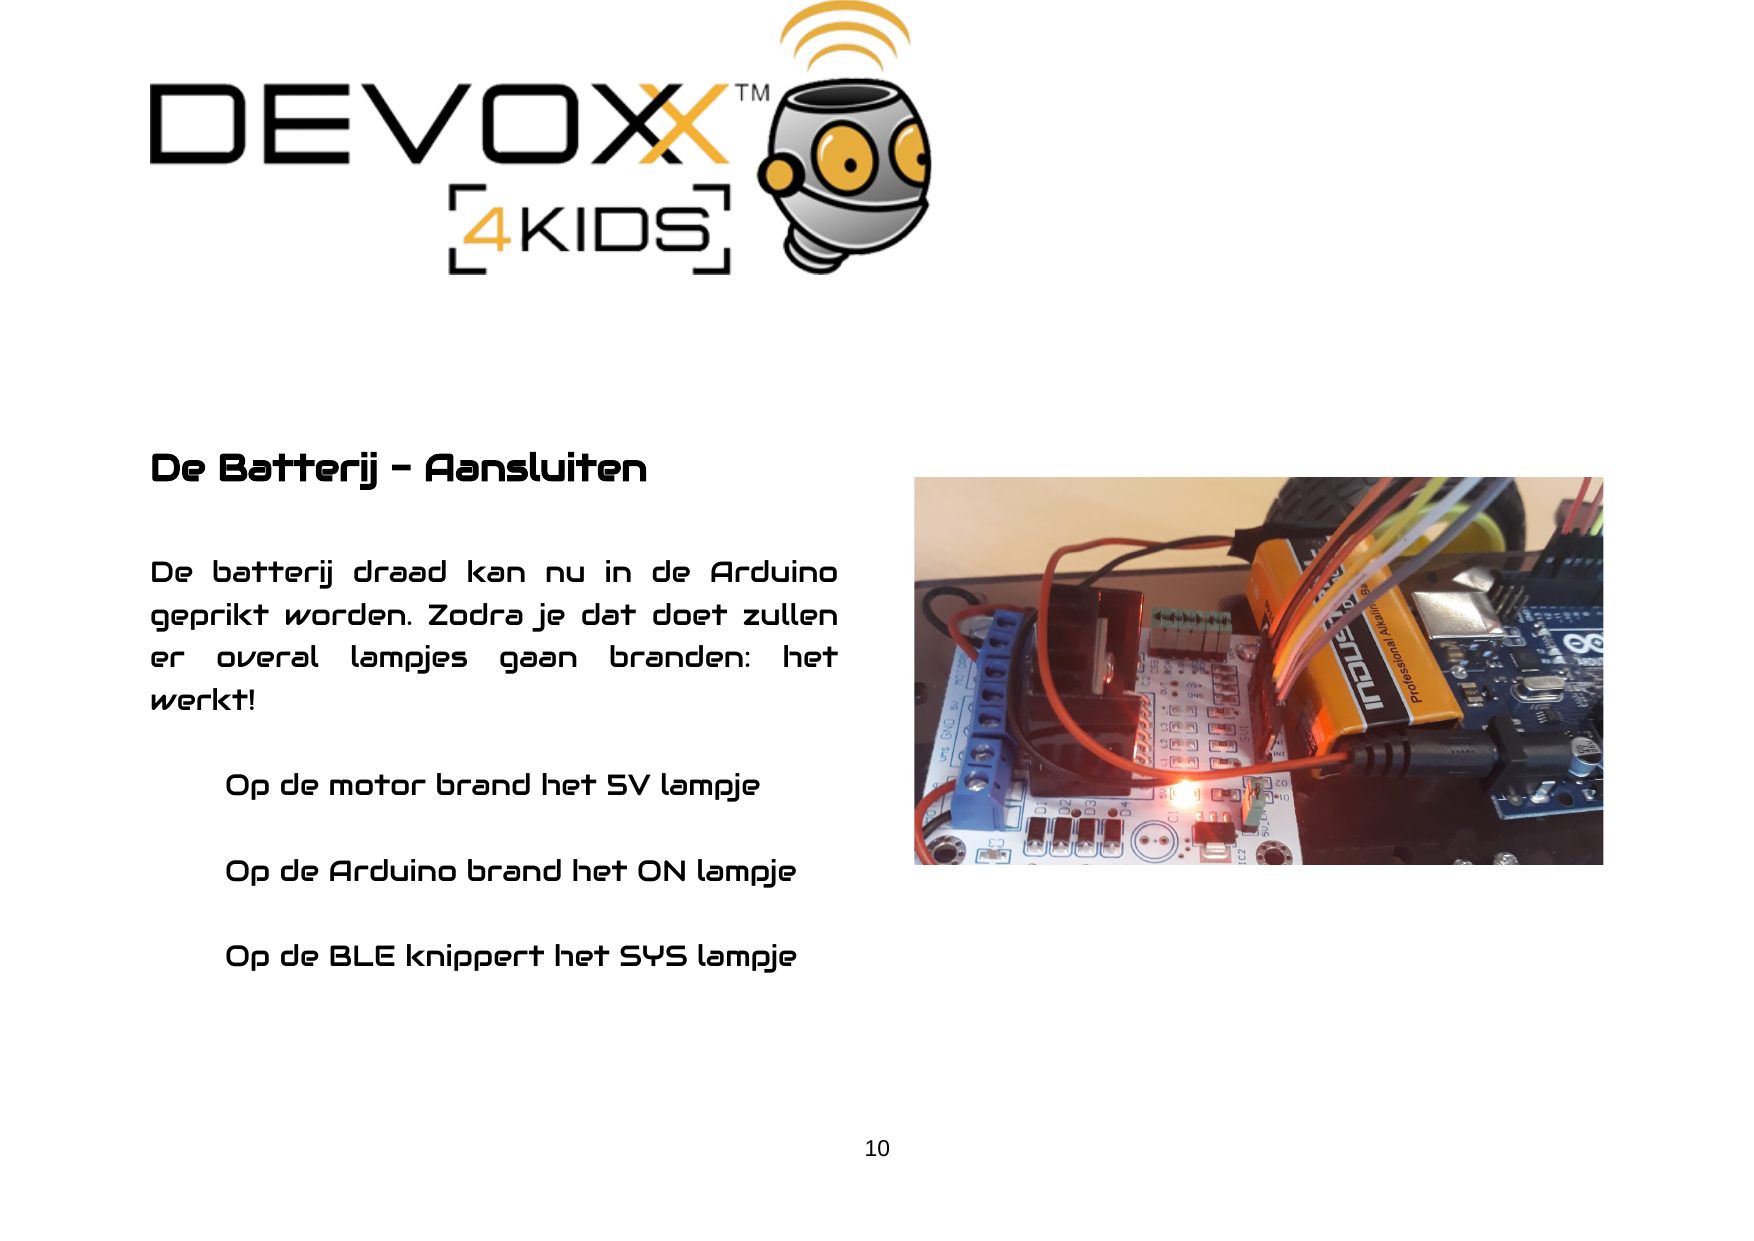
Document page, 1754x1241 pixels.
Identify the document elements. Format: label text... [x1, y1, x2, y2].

text De batterij draad kan nu in de Arduino geprikt worden. Zodra je dat doet zullen er overal lampjes gaan branden: het werkt! [150, 553, 839, 719]
text Op de BLE knippert het SYS lampje [150, 938, 839, 975]
text Op de motor brand het 5V lampje [150, 767, 839, 804]
picture [150, 0, 932, 275]
picture [914, 477, 1604, 865]
text De Batterij - Aansluiten [150, 443, 839, 491]
text Op de Arduino brand het ON lampje [150, 852, 839, 889]
